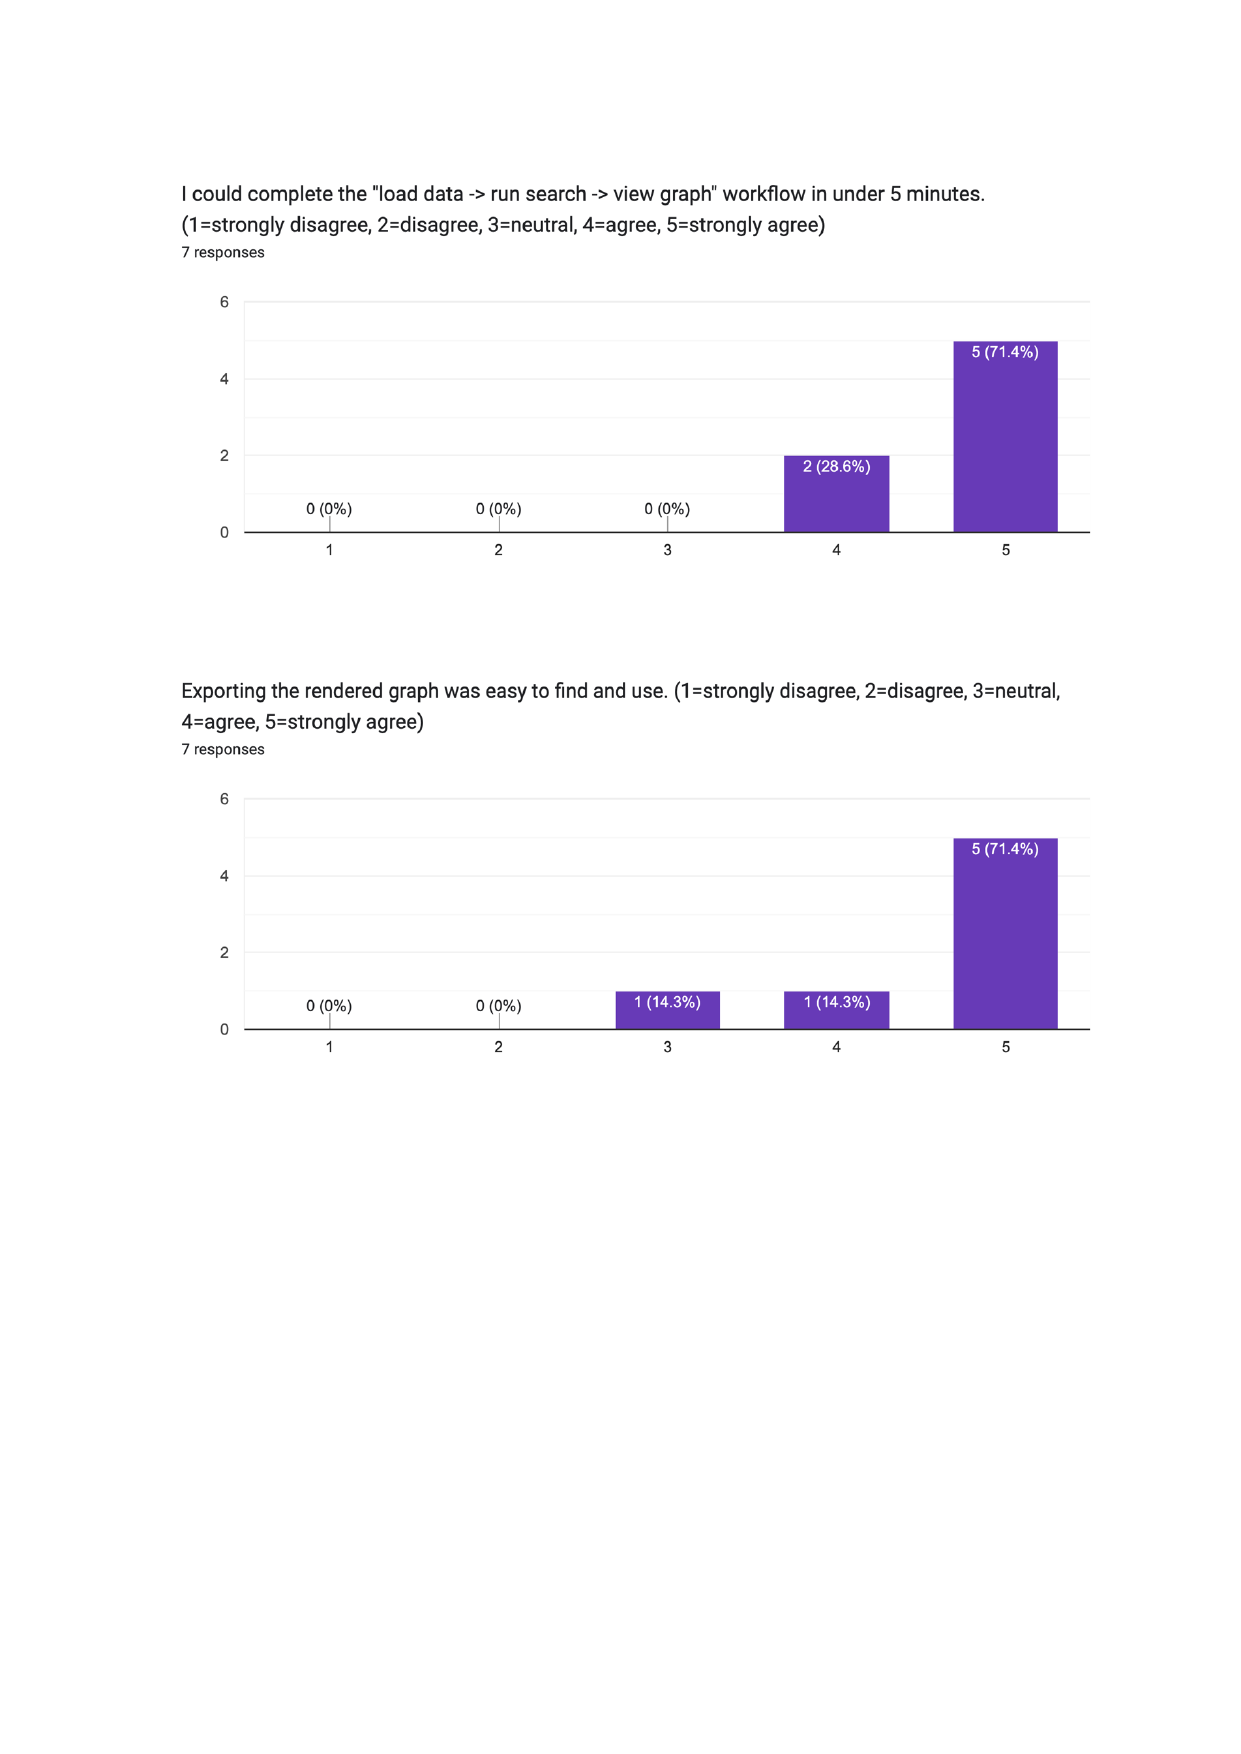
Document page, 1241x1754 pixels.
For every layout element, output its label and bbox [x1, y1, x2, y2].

picture [150, 150, 1091, 628]
picture [150, 646, 1091, 1125]
